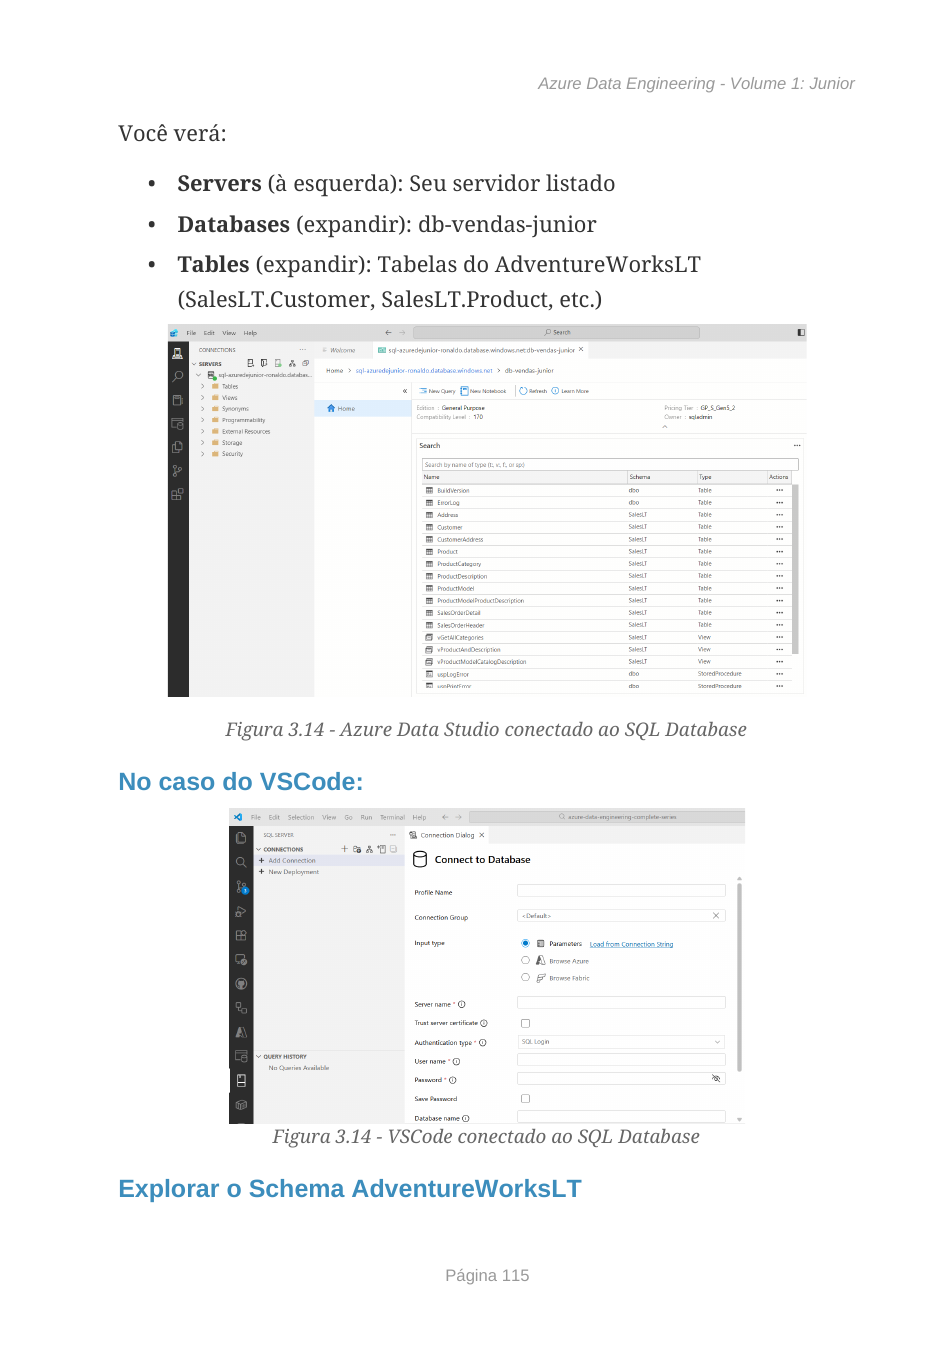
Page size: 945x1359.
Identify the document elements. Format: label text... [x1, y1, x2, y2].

picture [229, 808, 746, 1124]
list Servers (à esquerda): Seu servidor listado [148, 168, 856, 198]
subtitle No caso do VSCode: [118, 767, 856, 796]
list Databases (expandir): db-vendas-junior [148, 208, 856, 238]
text Figura 3.14 - VSCode conectado ao SQL Database [118, 1124, 856, 1149]
subtitle Explorar o Schema AdventureWorksLT [118, 1174, 856, 1203]
text Figura 3.14 - Azure Data Studio conectado ao SQL Database [118, 716, 856, 742]
picture [167, 324, 807, 697]
text Você verá: [118, 118, 856, 148]
list Tables (expandir): Tabelas do AdventureWorksLT (SalesLT.Customer, SalesLT.Product, etc.) [148, 249, 856, 313]
